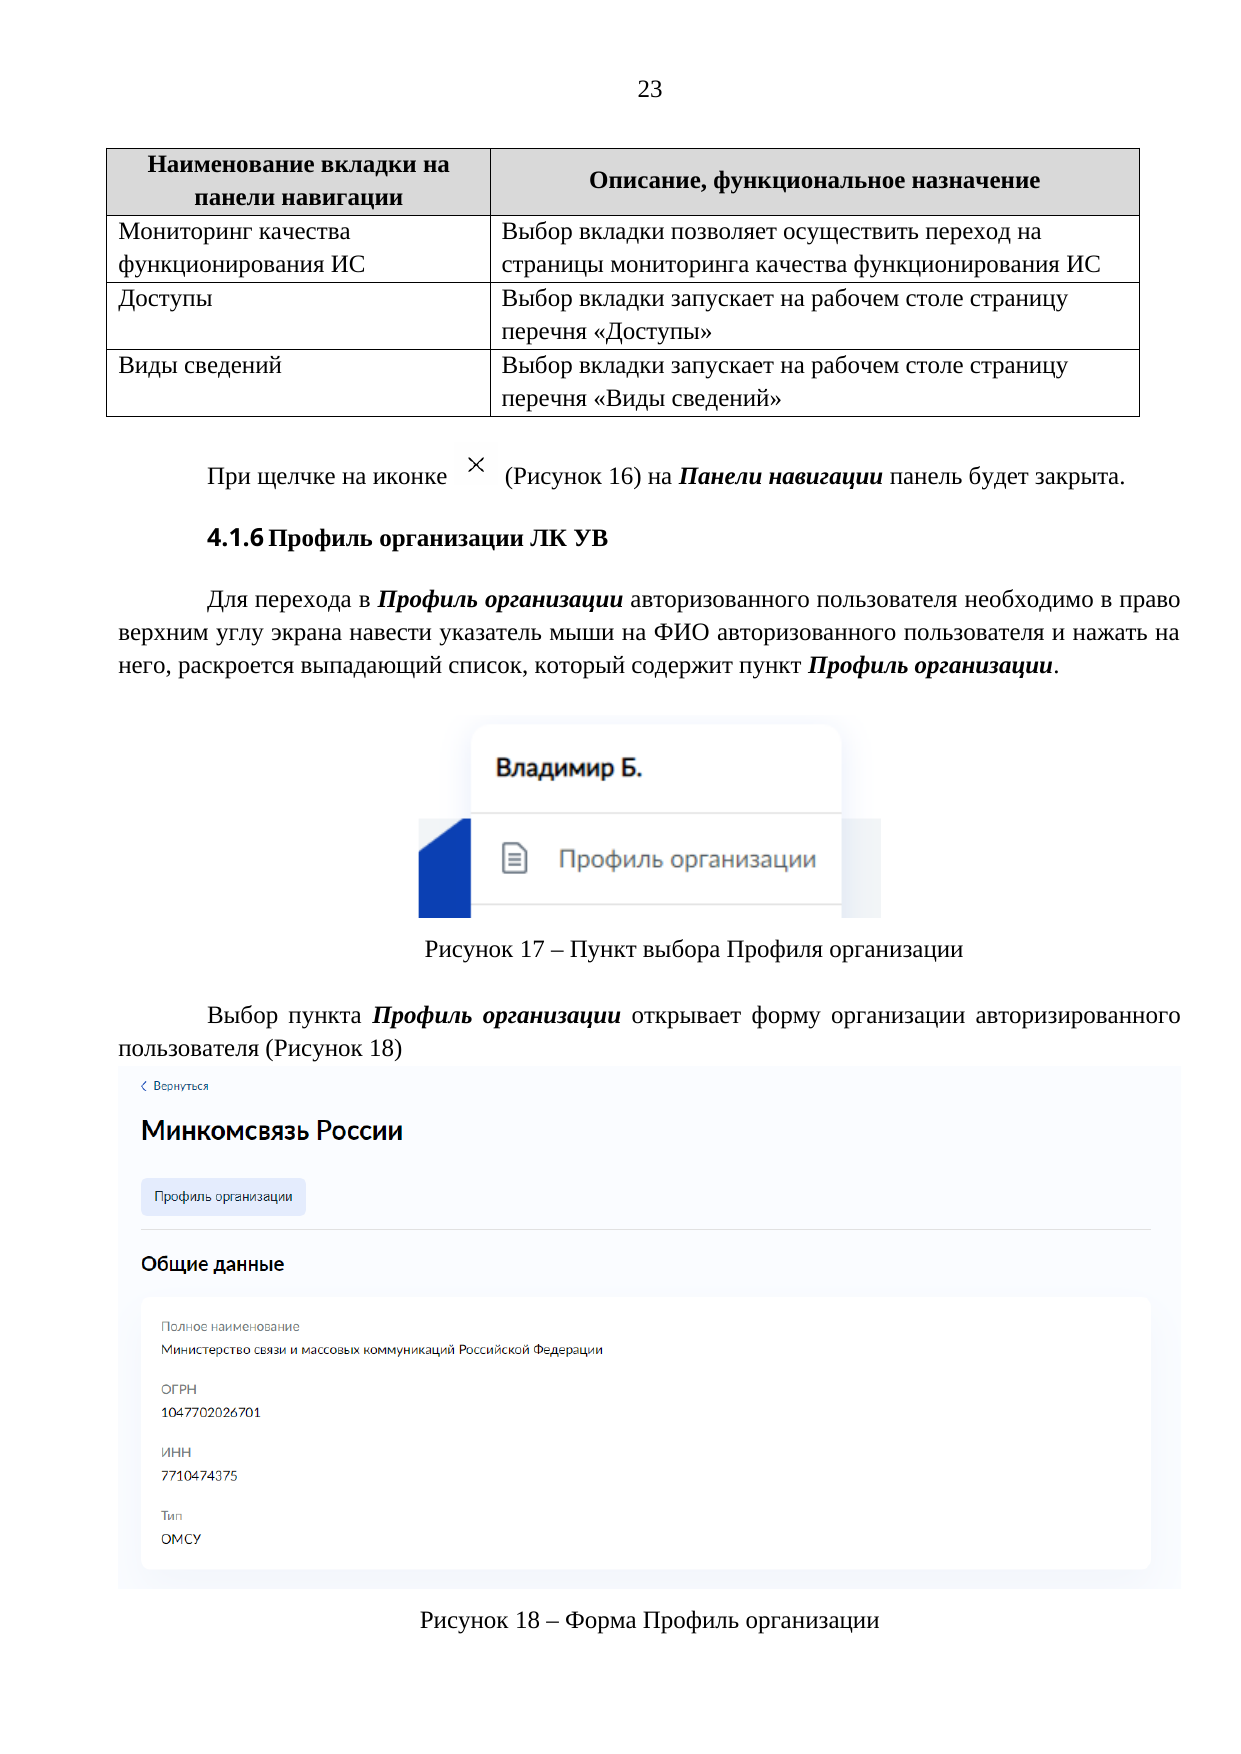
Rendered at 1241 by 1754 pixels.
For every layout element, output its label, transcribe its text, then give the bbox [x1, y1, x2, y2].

text При щелчке на иконке (рисунок 16) на Панели навигации панель будет закрыта. [118, 442, 1181, 490]
table_cell Выбор вкладки запускает на рабочем столе страницу перечня «Доступы» [491, 283, 1139, 349]
picture [418, 715, 881, 918]
picture [118, 1066, 1182, 1589]
table_cell Доступы [107, 283, 490, 349]
picture [453, 442, 499, 485]
table_cell Мониторинг качества функционирования ИС [107, 216, 490, 282]
table_cell Виды сведений [107, 350, 490, 416]
text Для перехода в Профиль организации авторизованного пользователя необходимо в право верхним углу экрана навести указатель мыши на ФИО авторизованного пользователя и нажать на него, раскроется выпадающий список, который содержит пункт Профиль организации. [118, 584, 1181, 678]
table_cell Выбор вкладки позволяет осуществить переход на страницы мониторинга качества функционирования ИС [491, 216, 1139, 282]
text Рисунок 17 – Пункт выбора Профиля организации [118, 934, 1181, 963]
table_cell Выбор вкладки запускает на рабочем столе страницу перечня «Виды сведений» [491, 350, 1139, 416]
text Выбор пункта Профиль организации открывает форму организации авторизированного пользователя (Рисунок 18) [118, 1000, 1181, 1062]
table_header Наименование вкладки на панели навигации [107, 149, 490, 215]
subtitle Профиль организации ЛК УВ [207, 519, 1181, 553]
table_header Описание, функциональное назначение [491, 149, 1139, 215]
text Рисунок 18 – Форма Профиль организации [118, 1605, 1181, 1634]
